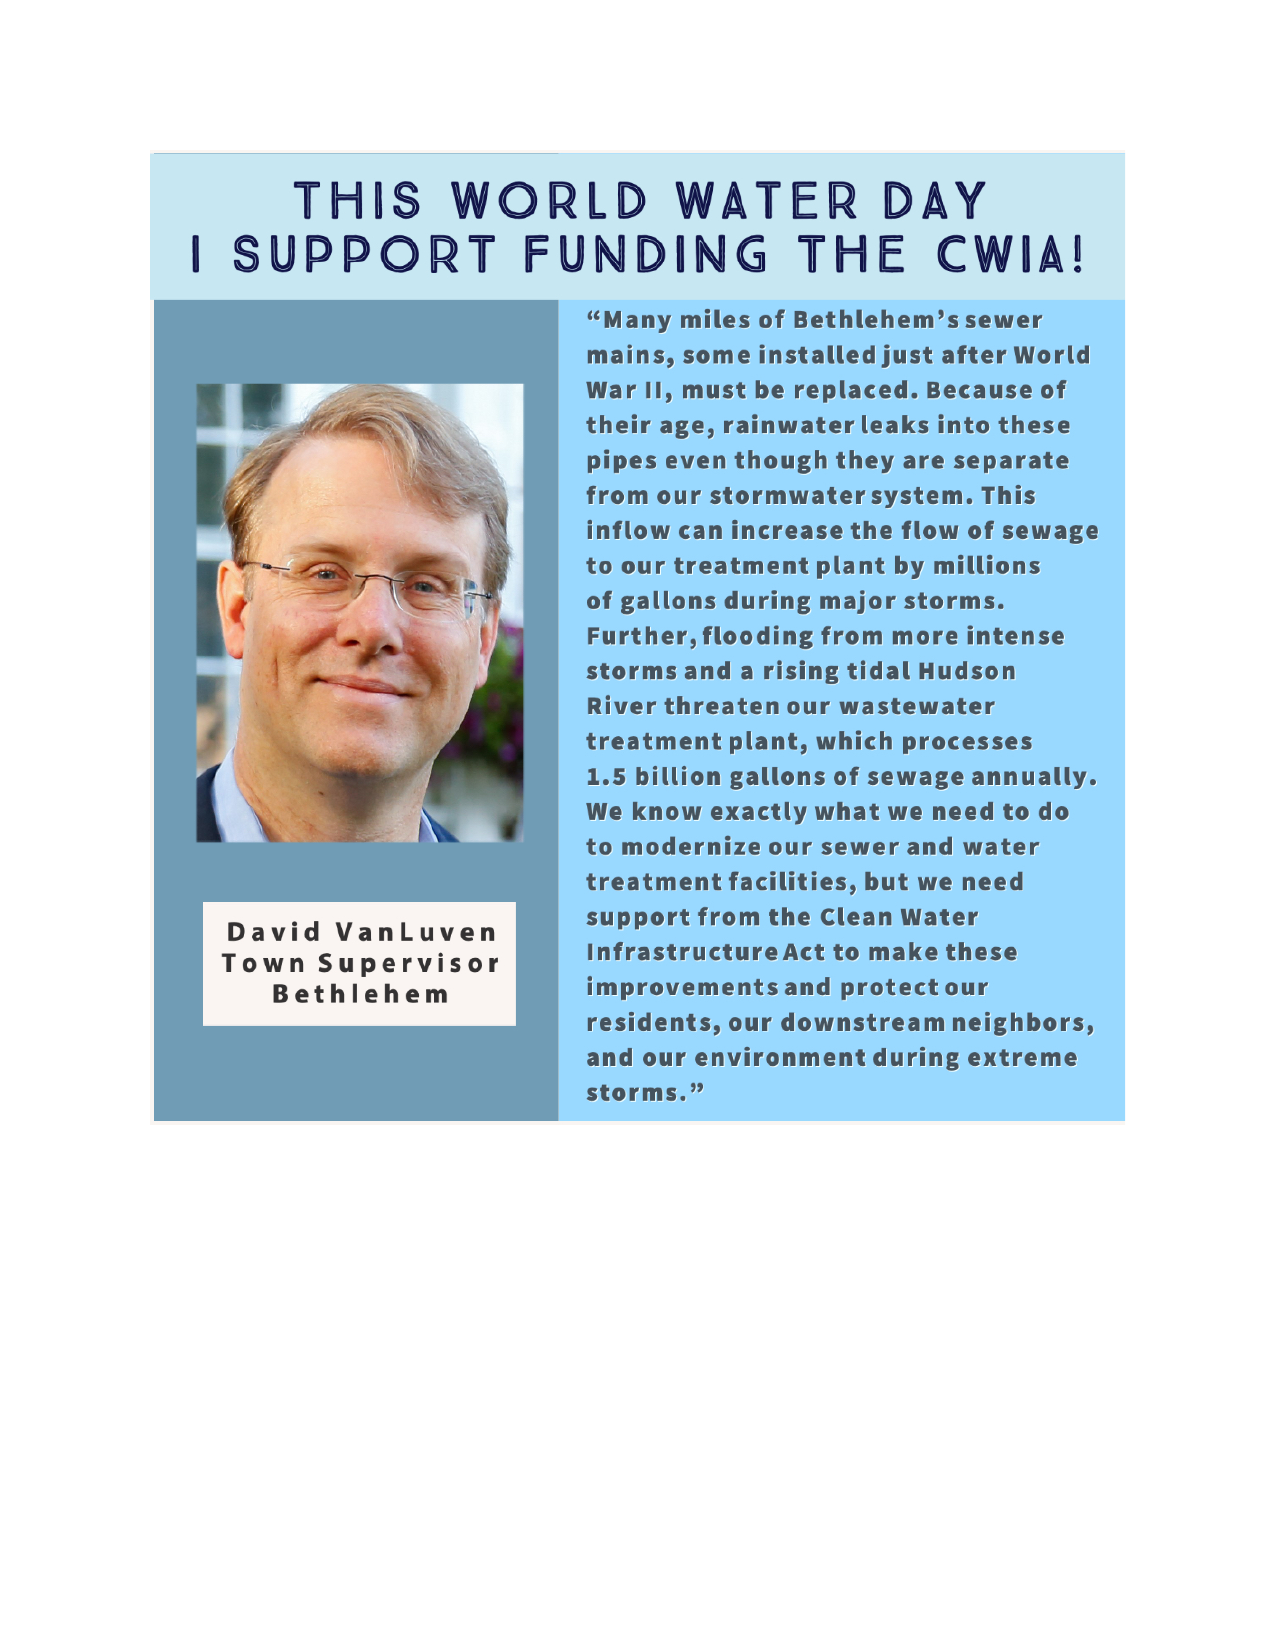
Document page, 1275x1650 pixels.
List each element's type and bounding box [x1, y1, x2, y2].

picture [150, 150, 1125, 1125]
